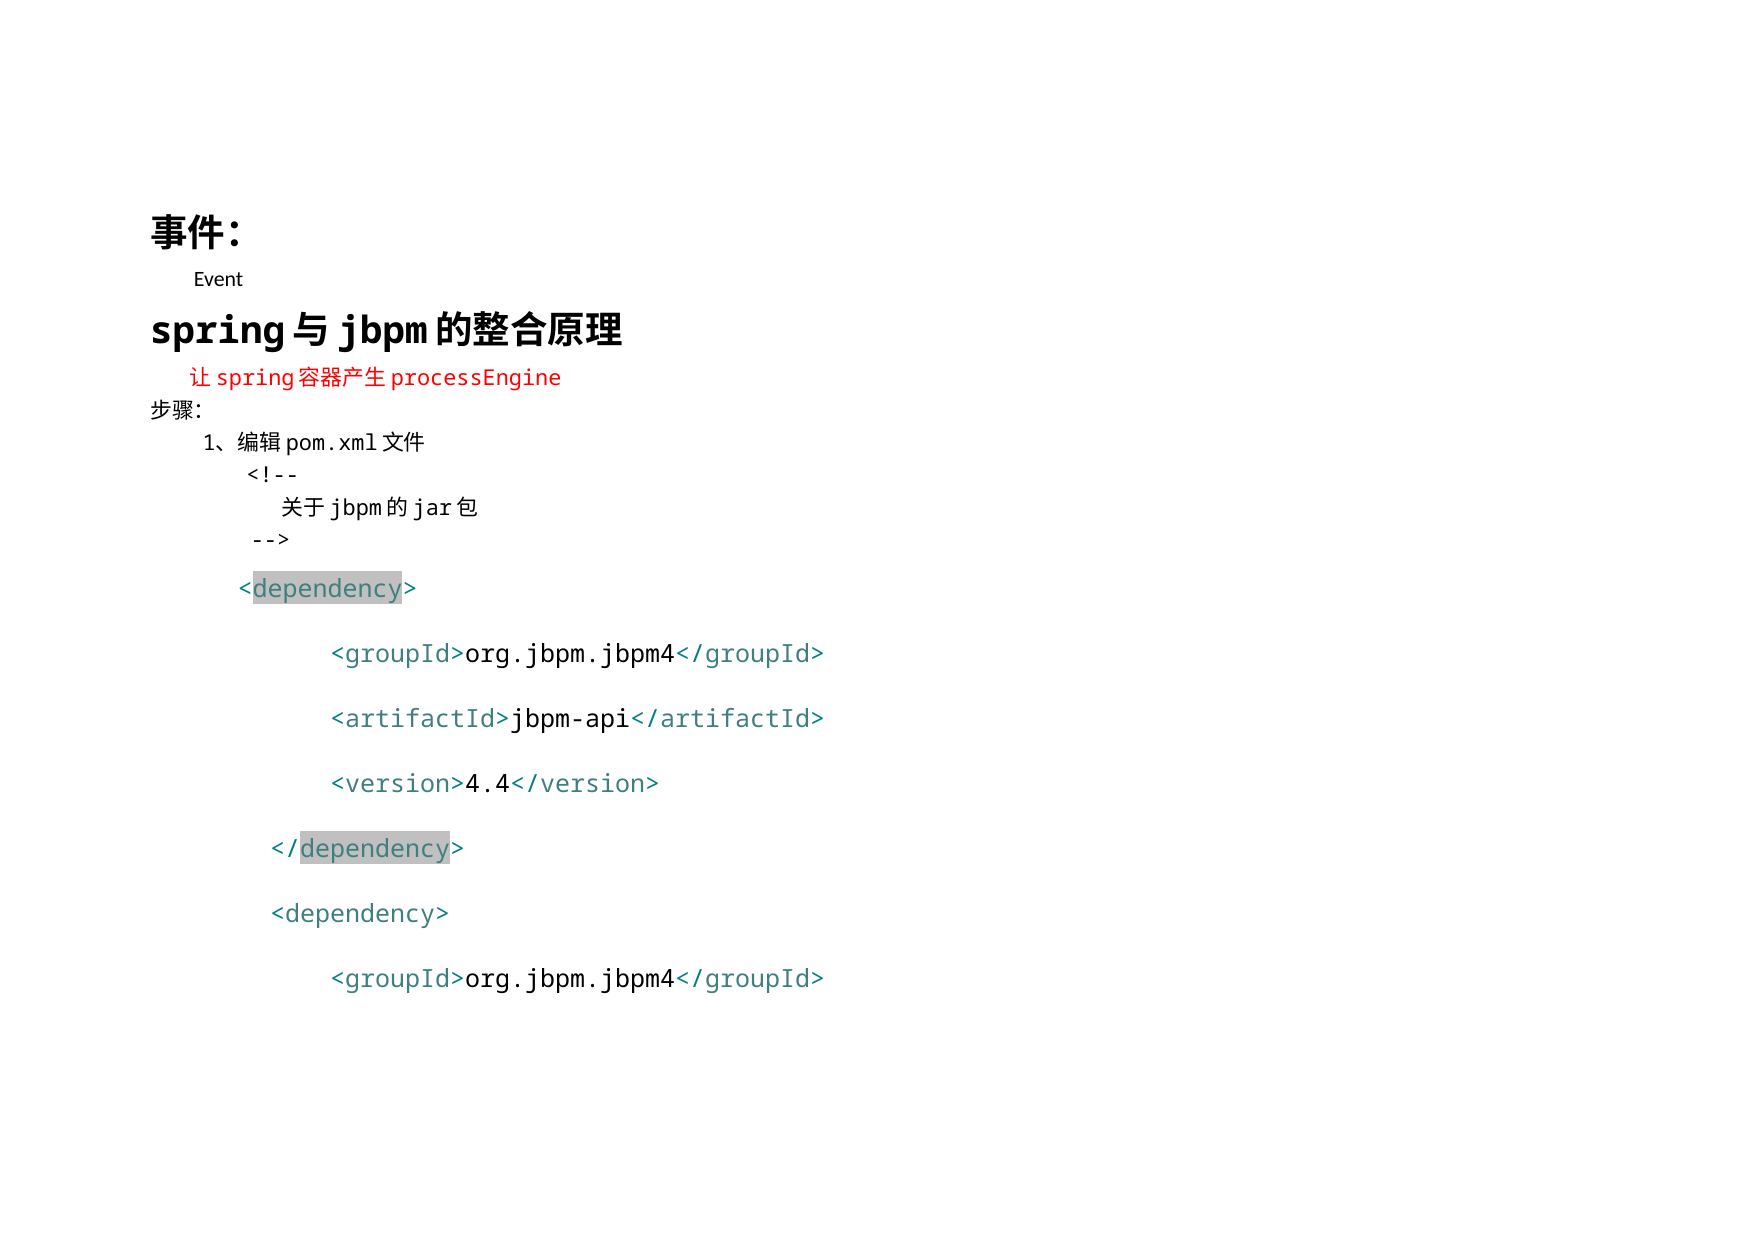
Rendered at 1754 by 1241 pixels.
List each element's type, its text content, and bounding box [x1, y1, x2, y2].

list 事件： [150, 198, 1704, 263]
list 1、编辑pom.xml文件 [150, 425, 1704, 458]
text </dependency> [150, 815, 1704, 880]
list 步骤： [150, 393, 1704, 425]
list <!-- [150, 458, 1704, 490]
text <dependency> [150, 880, 1704, 945]
list Event [150, 263, 1704, 295]
text <groupId>org.jbpm.jbpm4</groupId> [150, 620, 1704, 685]
text <groupId>org.jbpm.jbpm4</groupId> [150, 945, 1704, 1010]
list 关于jbpm的jar包 [150, 490, 1704, 523]
list spring与jbpm的整合原理 [150, 295, 1704, 360]
text <dependency> [150, 555, 1704, 620]
list --> [150, 523, 1704, 555]
list 让spring容器产生processEngine [150, 360, 1704, 393]
text <version>4.4</version> [150, 750, 1704, 815]
text <artifactId>jbpm-api</artifactId> [150, 685, 1704, 750]
